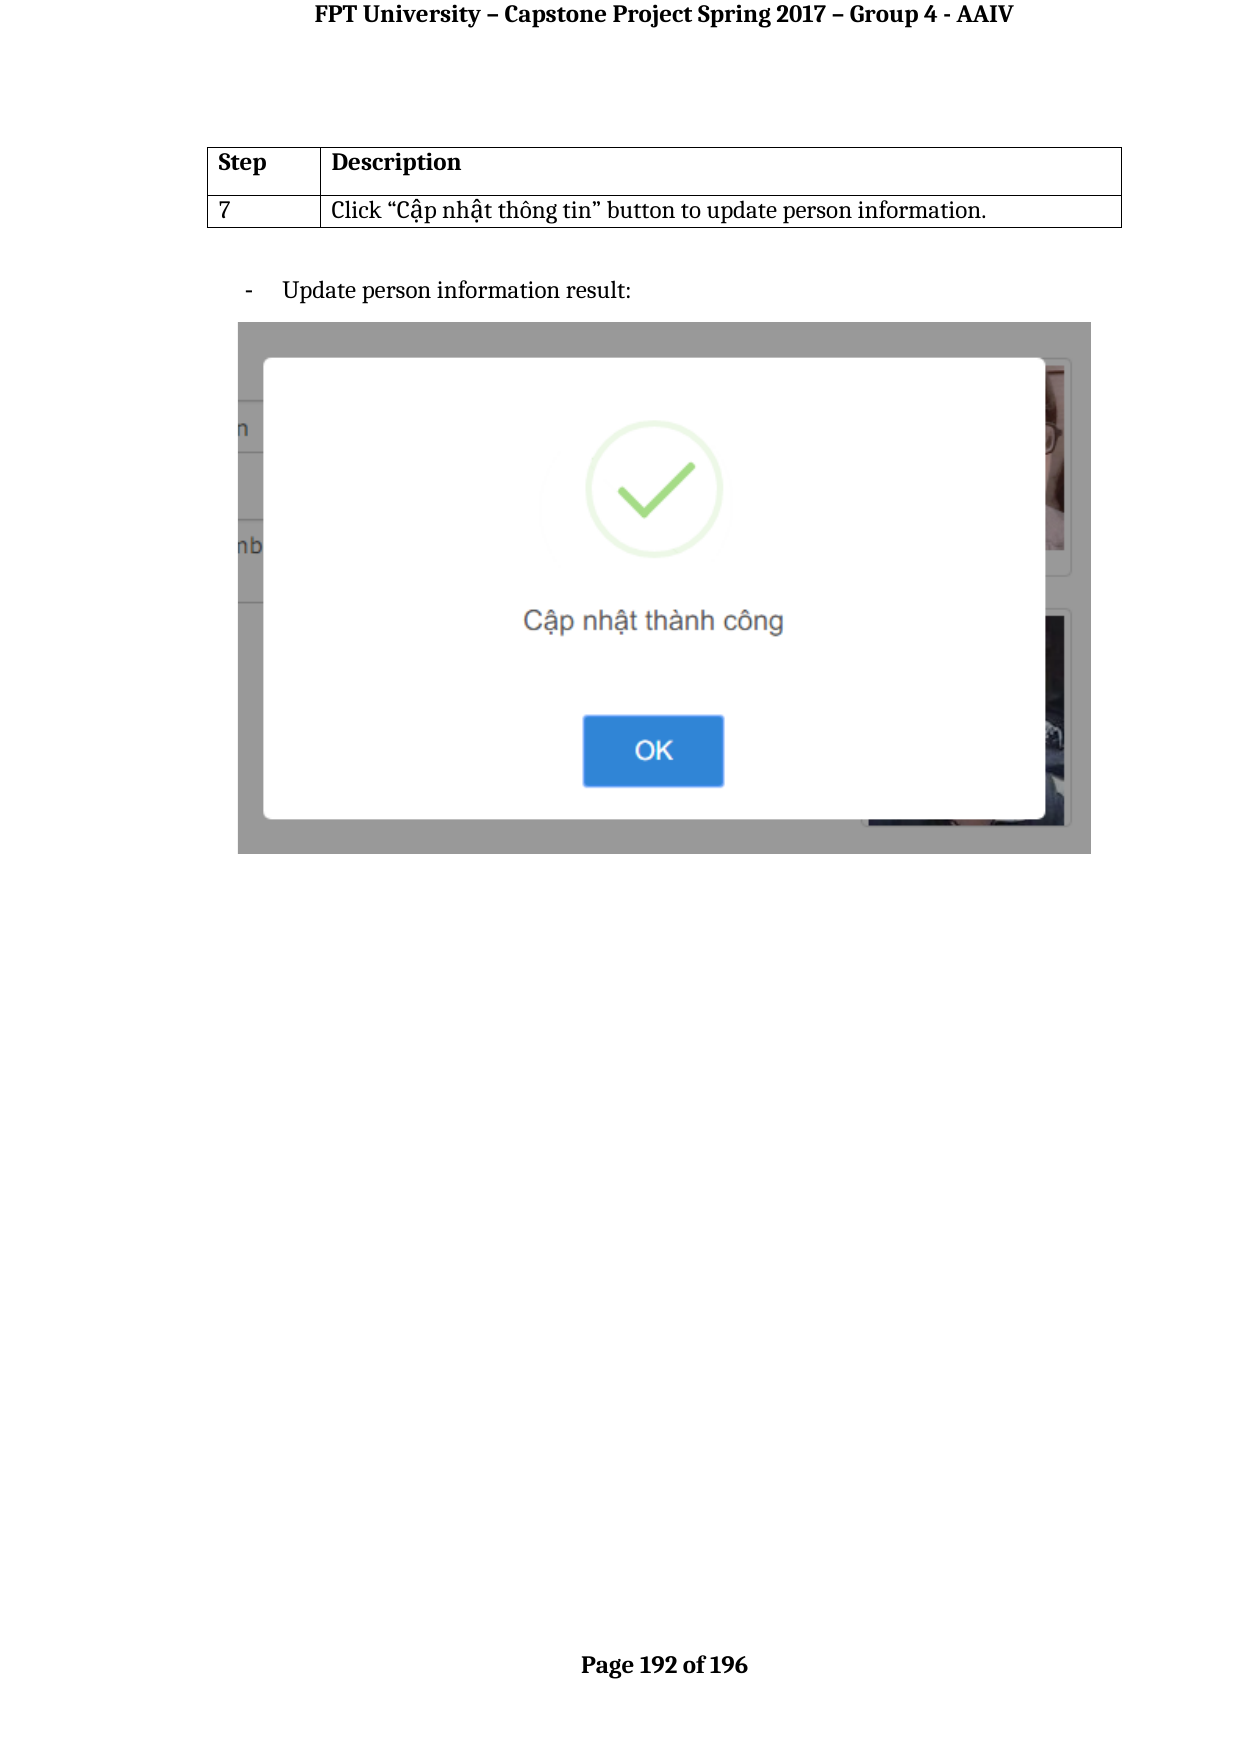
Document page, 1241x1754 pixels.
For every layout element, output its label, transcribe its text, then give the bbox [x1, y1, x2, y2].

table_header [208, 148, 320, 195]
list Update person information result: [244, 275, 1122, 304]
picture [237, 322, 1091, 854]
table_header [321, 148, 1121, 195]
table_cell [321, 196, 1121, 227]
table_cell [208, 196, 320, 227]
